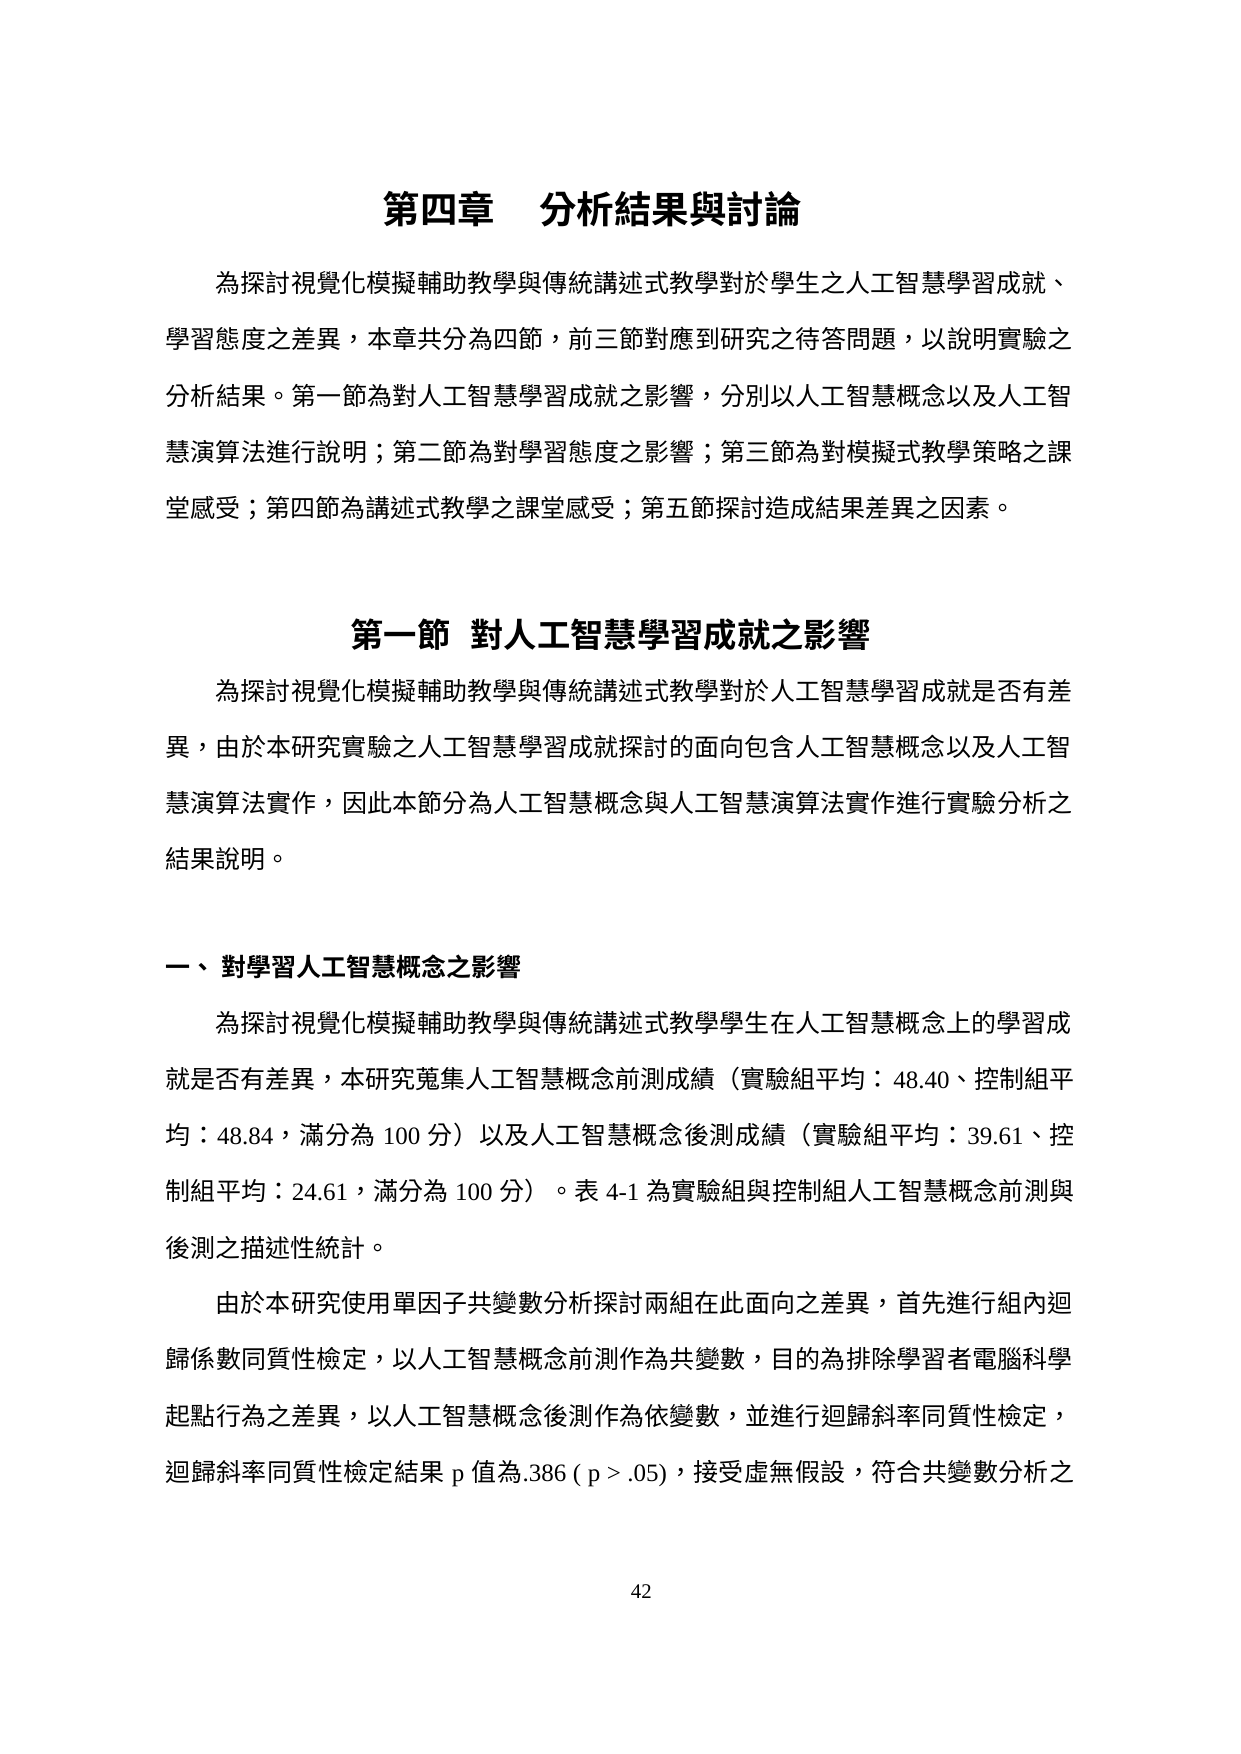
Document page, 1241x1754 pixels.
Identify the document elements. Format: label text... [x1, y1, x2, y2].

text 分析結果與討論 [165, 169, 1075, 244]
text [165, 1283, 1075, 1489]
text 為探討視覺化模擬輔助教學與傳統講述式教學對於人工智慧學習成就是否有差異，由於本研究實驗之人工智慧學習成就探討的面向包含人工智慧概念以及人工智慧演算法實作，因此本節分為人工智慧概念與人工智慧演算法實作進行實驗分析之結果說明。 [165, 671, 1075, 877]
text 為探討視覺化模擬輔助教學與傳統講述式教學學生在人工智慧概念上的學習成就是否有差異，本研究蒐集人工智慧概念前測成績（實驗組平均：48.40、控制組平均：48.84，滿分為 100 分）以及人工智慧概念後測成績（實驗組平均：39.61、控制組平均：24.61，滿分為 100 分）。表 4-1 為實驗組與控制組人工智慧概念前測與後測之描述性統計。 [165, 1002, 1075, 1265]
list 對人工智慧學習成就之影響 [195, 596, 1075, 671]
text 為探討視覺化模擬輔助教學與傳統講述式教學對於學生之人工智慧學習成就、學習態度之差異，本章共分為四節，前三節對應到研究之待答問題，以說明實驗之分析結果。第一節為對人工智慧學習成就之影響，分別以人工智慧概念以及人工智慧演算法進行說明；第二節為對學習態度之影響；第三節為對模擬式教學策略之課堂感受；第四節為講述式教學之課堂感受；第五節探討造成結果差異之因素。 [165, 263, 1075, 526]
text 一、 對學習人工智慧概念之影響 [165, 947, 1075, 984]
